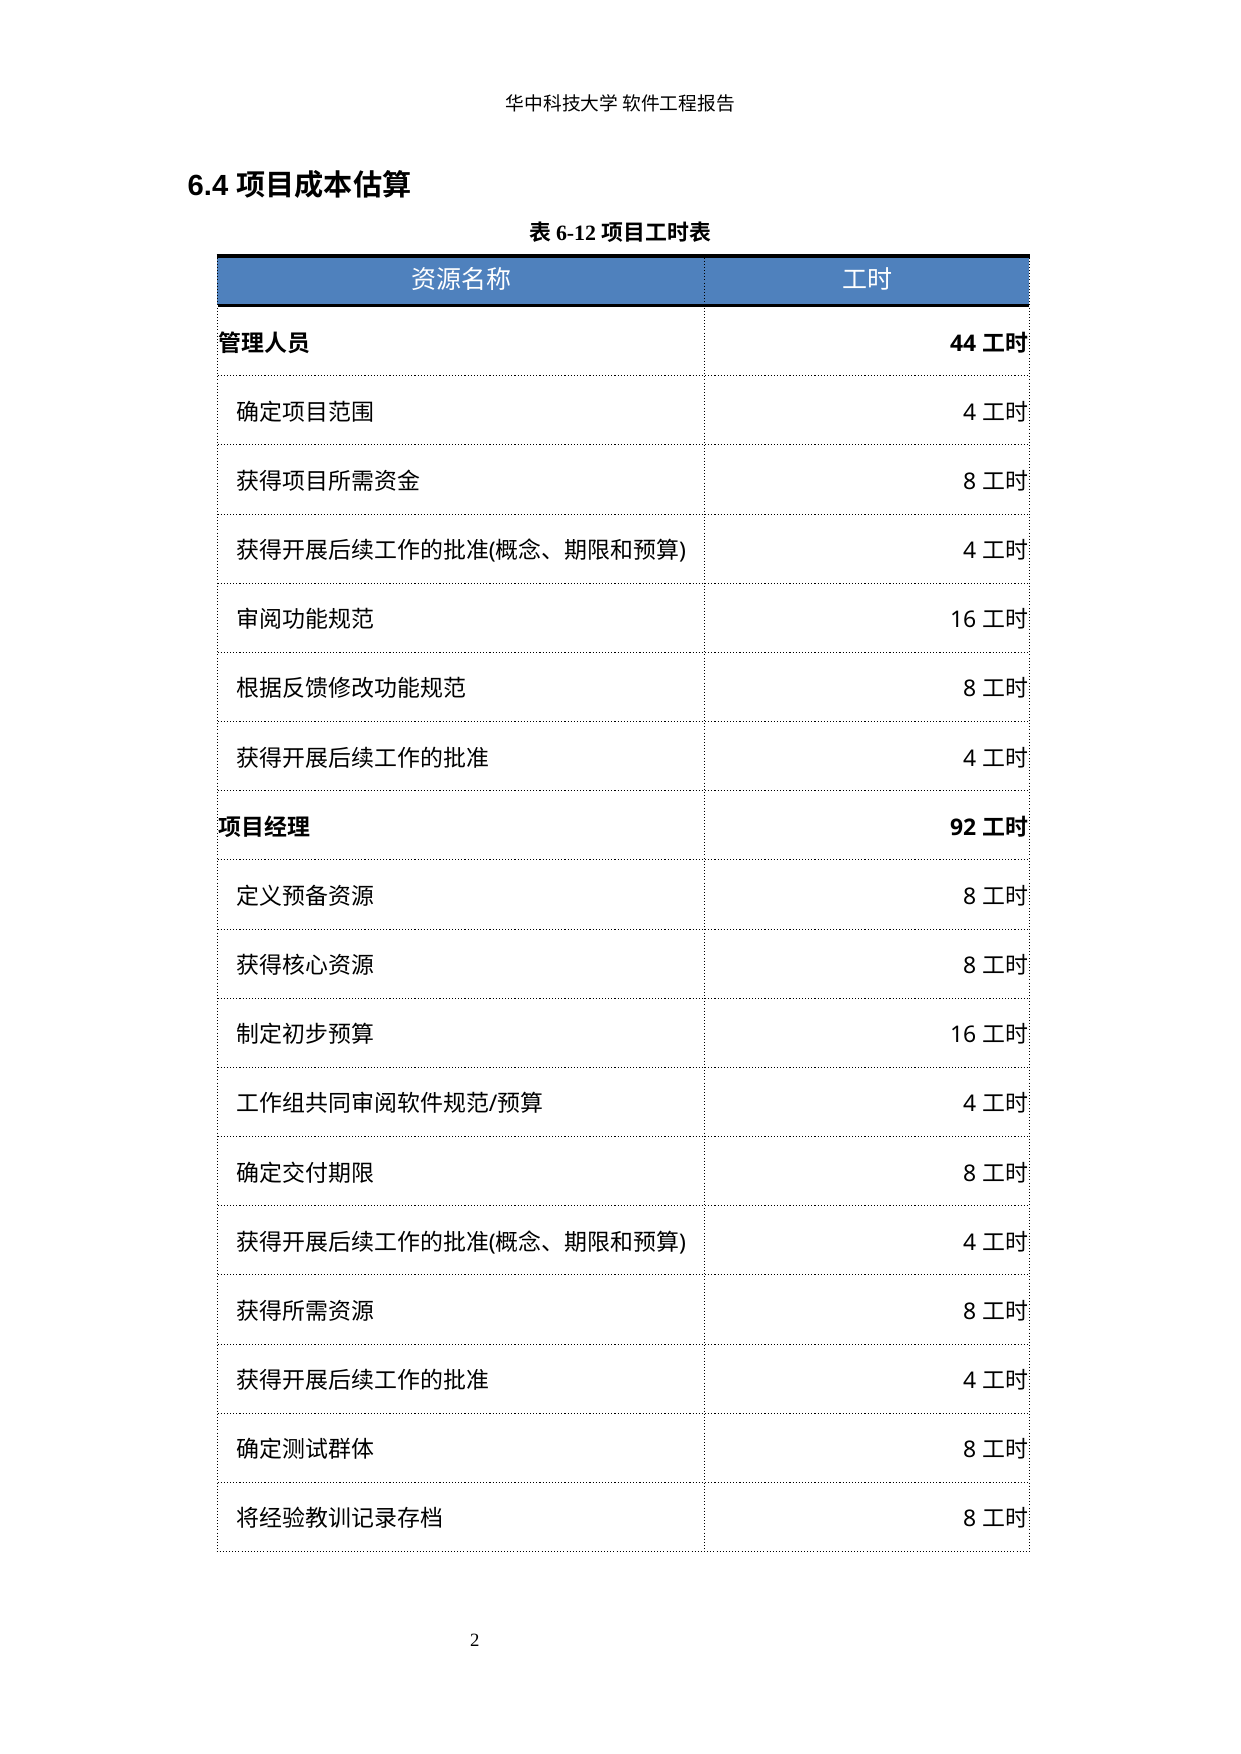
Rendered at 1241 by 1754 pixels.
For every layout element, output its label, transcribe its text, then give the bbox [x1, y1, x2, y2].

table_cell 获得开展后续工作的批准(概念、期限和预算) [217, 1205, 704, 1274]
table_cell 4 工时 [704, 1067, 1029, 1136]
table_cell 8 工时 [704, 1413, 1029, 1482]
table_cell 92 工时 [704, 790, 1029, 859]
table_cell 工作组共同审阅软件规范/预算 [217, 1067, 704, 1136]
table_cell 4 工时 [704, 375, 1029, 444]
table_cell 获得所需资源 [217, 1274, 704, 1343]
table_cell 4 工时 [704, 721, 1029, 790]
table_cell 根据反馈修改功能规范 [217, 652, 704, 721]
table_cell 定义预备资源 [217, 859, 704, 928]
table_cell 获得开展后续工作的批准 [217, 1344, 704, 1413]
table_cell 8 工时 [704, 1274, 1029, 1343]
table_cell 确定测试群体 [217, 1413, 704, 1482]
table_cell 8 工时 [704, 444, 1029, 513]
table_cell 8 工时 [704, 652, 1029, 721]
table_cell 8 工时 [704, 859, 1029, 928]
table_cell 确定项目范围 [217, 375, 704, 444]
table_cell 8 工时 [704, 1482, 1029, 1551]
table_cell 确定交付期限 [217, 1136, 704, 1205]
table_cell 管理人员 [217, 305, 704, 375]
table_cell 4 工时 [704, 514, 1029, 583]
table_cell 8 工时 [704, 929, 1029, 998]
title 表6-12 项目工时表 [187, 215, 1053, 246]
table_cell 制定初步预算 [217, 998, 704, 1067]
table_cell 获得开展后续工作的批准(概念、期限和预算) [217, 514, 704, 583]
table_header 资源名称 [217, 258, 704, 304]
table_cell 审阅功能规范 [217, 583, 704, 652]
table_cell 16 工时 [704, 583, 1029, 652]
table_cell 4 工时 [704, 1344, 1029, 1413]
table_cell 获得核心资源 [217, 929, 704, 998]
table_cell 获得项目所需资金 [217, 444, 704, 513]
table_cell 44 工时 [704, 307, 1029, 375]
table_cell 4 工时 [704, 1205, 1029, 1274]
subtitle 6.4 项目成本估算 [187, 162, 1053, 204]
table_cell 8 工时 [704, 1136, 1029, 1205]
table_header 工时 [704, 258, 1029, 304]
table_cell 项目经理 [217, 790, 704, 859]
table_cell 获得开展后续工作的批准 [217, 721, 704, 790]
table_cell 16 工时 [704, 998, 1029, 1067]
table_cell 将经验教训记录存档 [217, 1482, 704, 1551]
